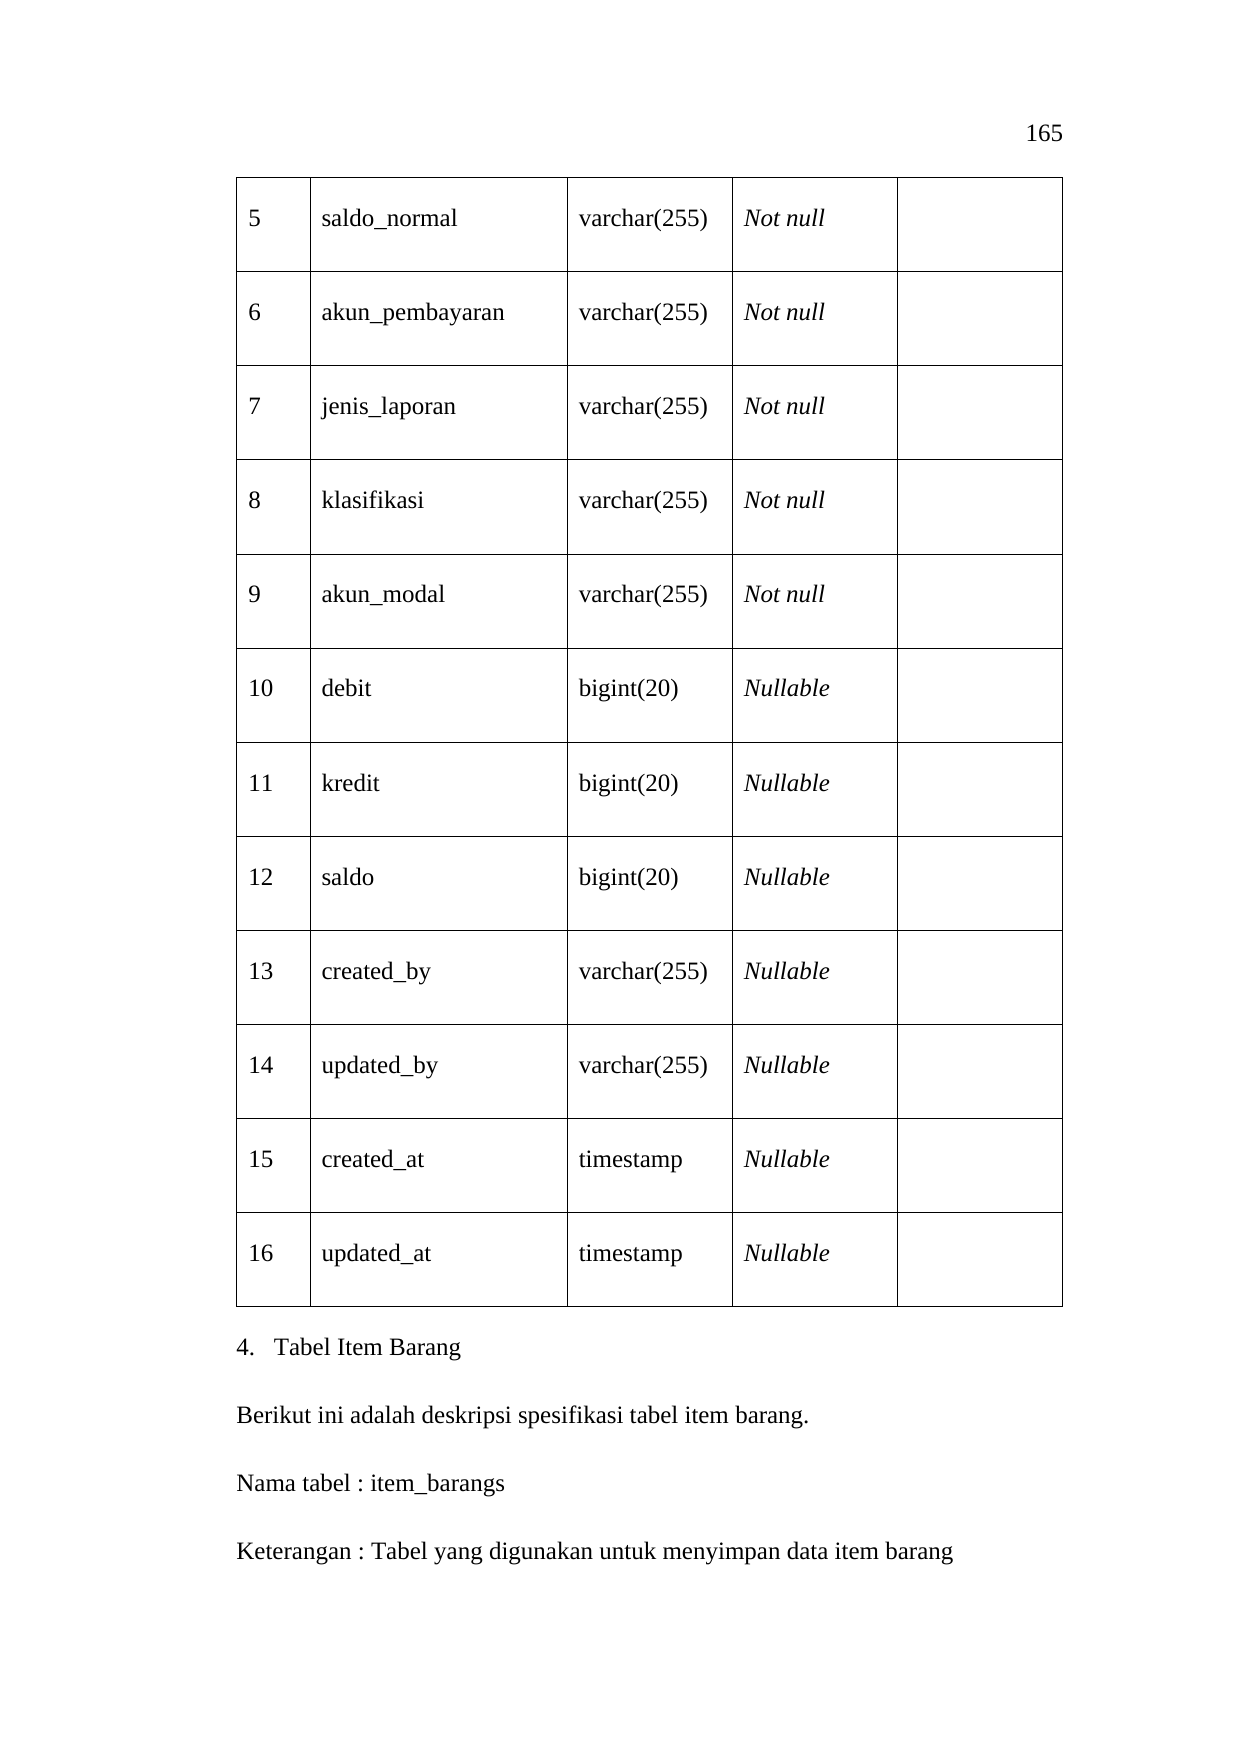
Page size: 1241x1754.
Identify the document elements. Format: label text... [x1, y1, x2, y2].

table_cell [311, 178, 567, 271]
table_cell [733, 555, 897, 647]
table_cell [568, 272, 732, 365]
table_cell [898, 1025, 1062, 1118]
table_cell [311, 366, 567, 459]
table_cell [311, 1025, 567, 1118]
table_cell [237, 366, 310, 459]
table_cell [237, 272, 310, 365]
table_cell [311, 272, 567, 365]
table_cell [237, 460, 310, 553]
text Keterangan : Tabel yang digunakan untuk menyimpan data item barang [236, 1536, 1063, 1565]
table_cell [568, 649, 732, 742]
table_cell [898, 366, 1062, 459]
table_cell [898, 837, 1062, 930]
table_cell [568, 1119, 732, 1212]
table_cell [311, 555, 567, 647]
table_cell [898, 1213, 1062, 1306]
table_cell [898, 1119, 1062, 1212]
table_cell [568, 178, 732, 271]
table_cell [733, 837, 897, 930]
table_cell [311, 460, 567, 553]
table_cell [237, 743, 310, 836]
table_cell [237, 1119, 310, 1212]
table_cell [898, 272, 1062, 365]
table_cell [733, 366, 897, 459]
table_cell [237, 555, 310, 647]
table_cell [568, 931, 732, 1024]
text Nama tabel : item_barangs [236, 1468, 1063, 1497]
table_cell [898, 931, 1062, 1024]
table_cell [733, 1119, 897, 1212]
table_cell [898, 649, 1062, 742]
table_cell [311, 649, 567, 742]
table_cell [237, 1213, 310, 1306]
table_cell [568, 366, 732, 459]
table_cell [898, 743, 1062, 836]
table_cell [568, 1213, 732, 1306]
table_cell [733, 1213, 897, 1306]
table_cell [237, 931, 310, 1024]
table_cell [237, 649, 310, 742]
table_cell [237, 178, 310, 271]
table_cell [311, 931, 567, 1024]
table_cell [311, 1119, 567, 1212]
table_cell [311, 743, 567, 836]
list Tabel Item Barang [236, 1332, 1063, 1361]
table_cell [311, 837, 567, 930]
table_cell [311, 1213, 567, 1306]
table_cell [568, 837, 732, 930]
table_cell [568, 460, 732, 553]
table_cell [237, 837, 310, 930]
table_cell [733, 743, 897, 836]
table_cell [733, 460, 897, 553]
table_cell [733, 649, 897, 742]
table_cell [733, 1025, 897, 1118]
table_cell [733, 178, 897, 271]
text Berikut ini adalah deskripsi spesifikasi tabel item barang. [236, 1400, 1063, 1429]
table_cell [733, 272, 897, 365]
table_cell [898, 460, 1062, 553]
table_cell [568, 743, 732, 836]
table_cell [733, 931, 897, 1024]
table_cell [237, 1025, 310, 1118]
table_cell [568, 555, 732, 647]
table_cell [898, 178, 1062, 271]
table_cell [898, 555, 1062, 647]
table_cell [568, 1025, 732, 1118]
